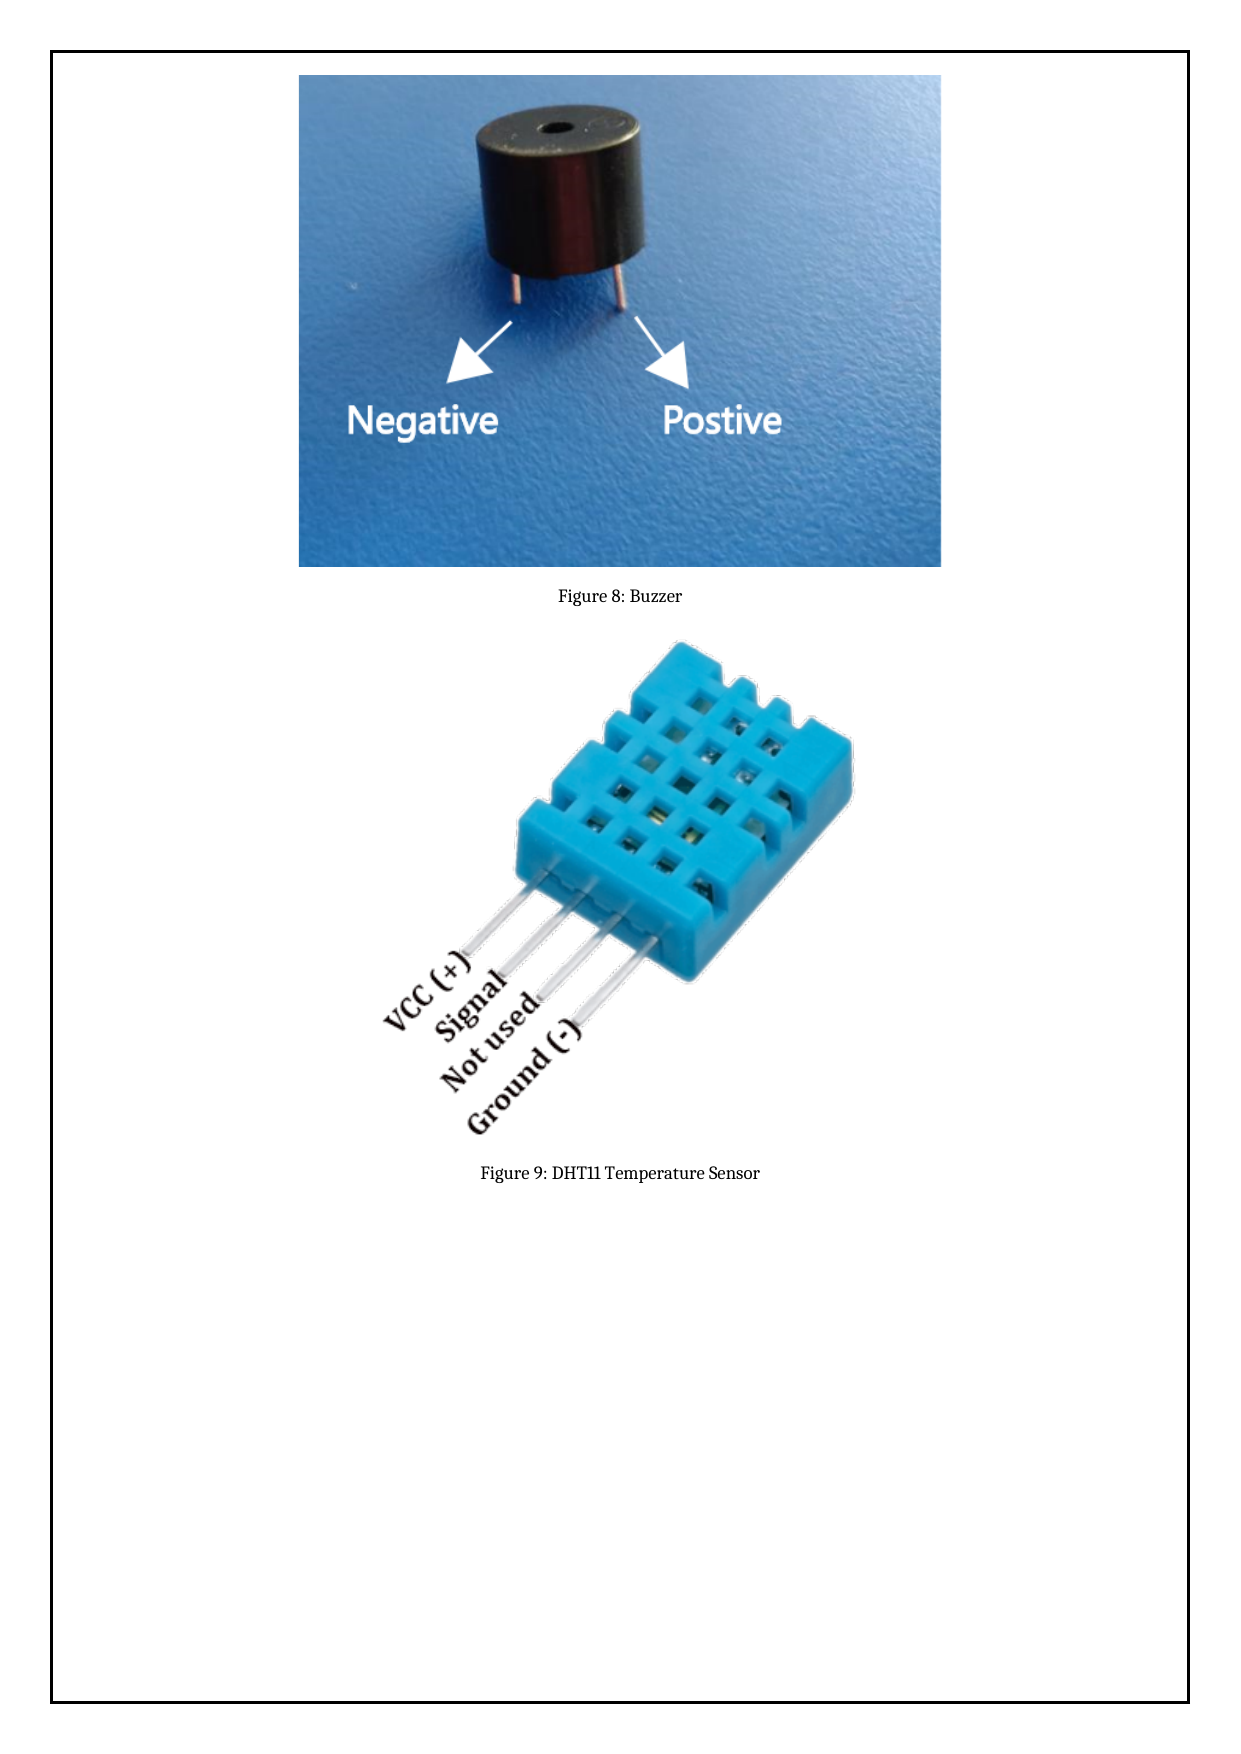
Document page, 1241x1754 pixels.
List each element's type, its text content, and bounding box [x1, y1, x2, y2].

text Figure 9: DHT11 Temperature Sensor [120, 1162, 1120, 1184]
picture [377, 628, 863, 1144]
text Figure 8: Buzzer [120, 586, 1120, 607]
picture [298, 75, 942, 567]
